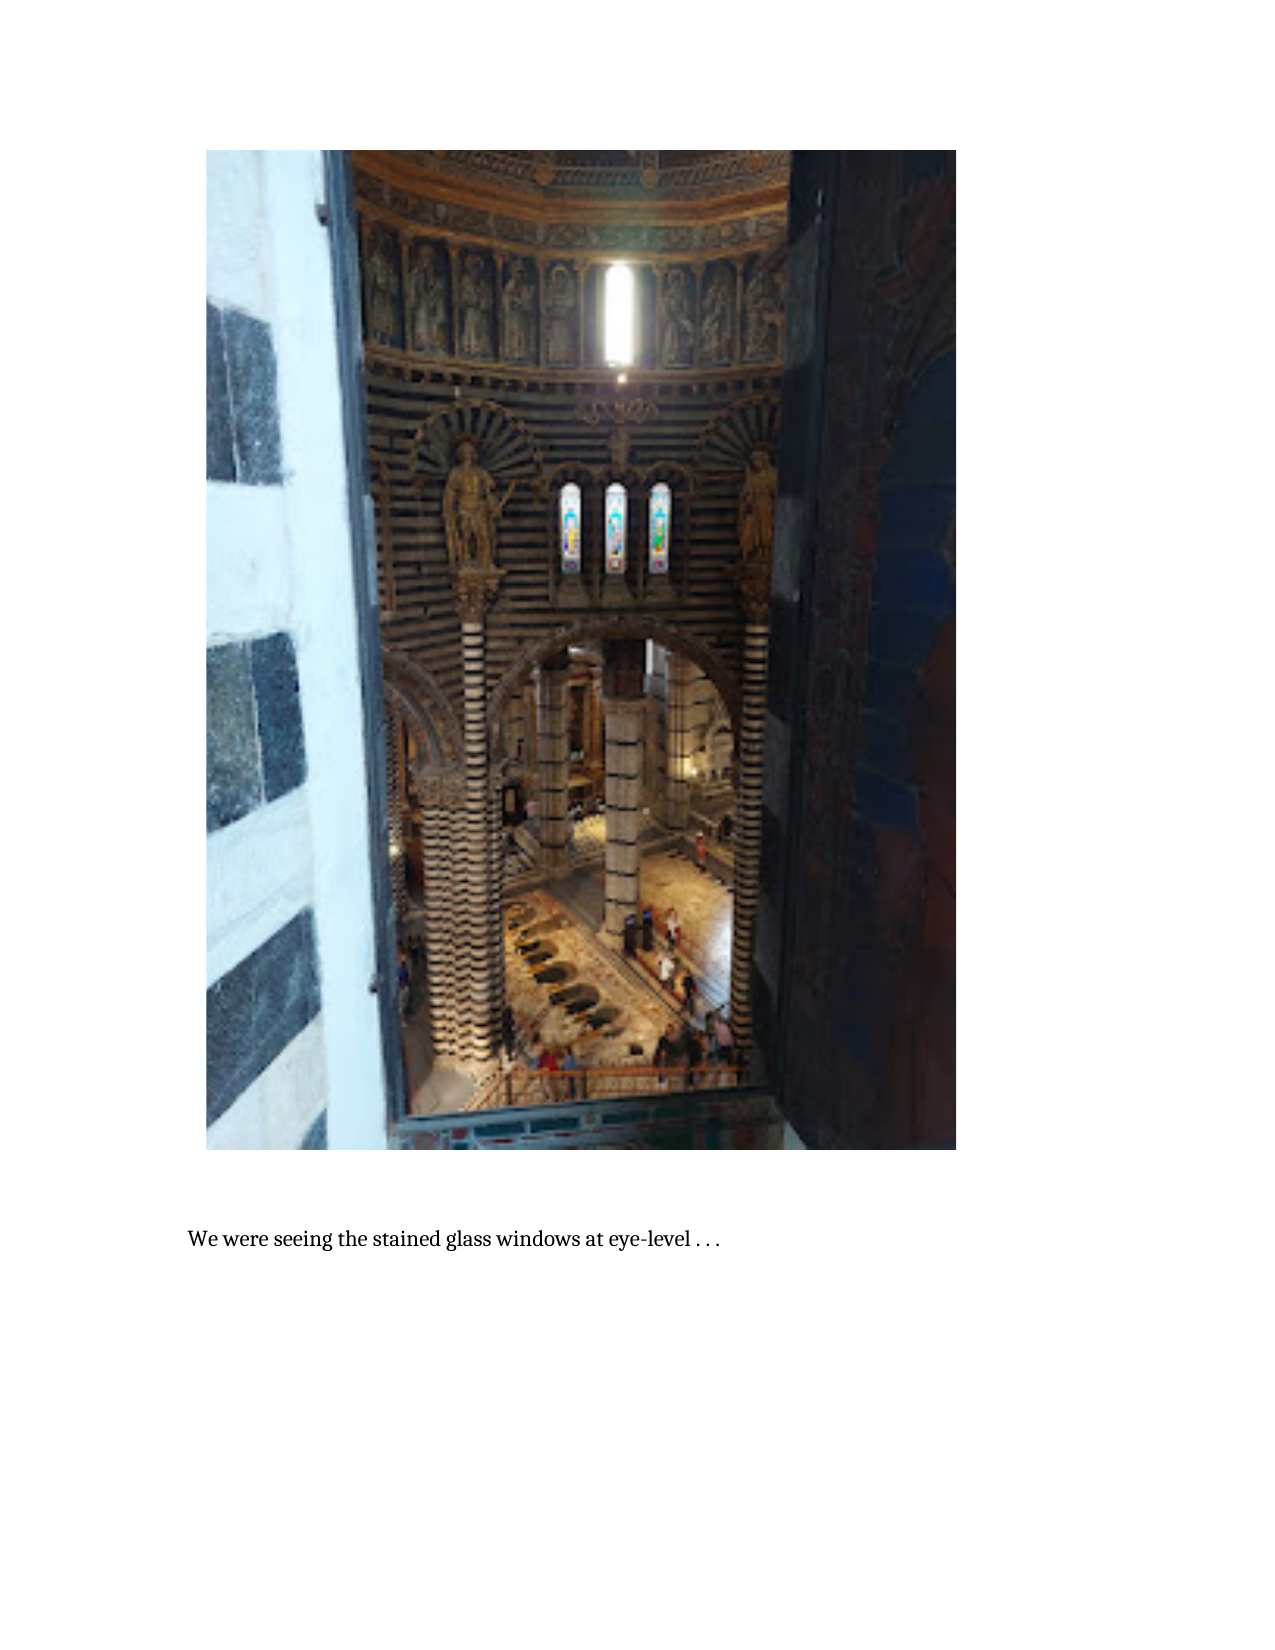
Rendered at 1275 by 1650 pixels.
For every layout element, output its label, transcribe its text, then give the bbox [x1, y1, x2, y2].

picture [206, 150, 957, 1150]
text We were seeing the stained glass windows at eye-level . . . [187, 1226, 1087, 1252]
